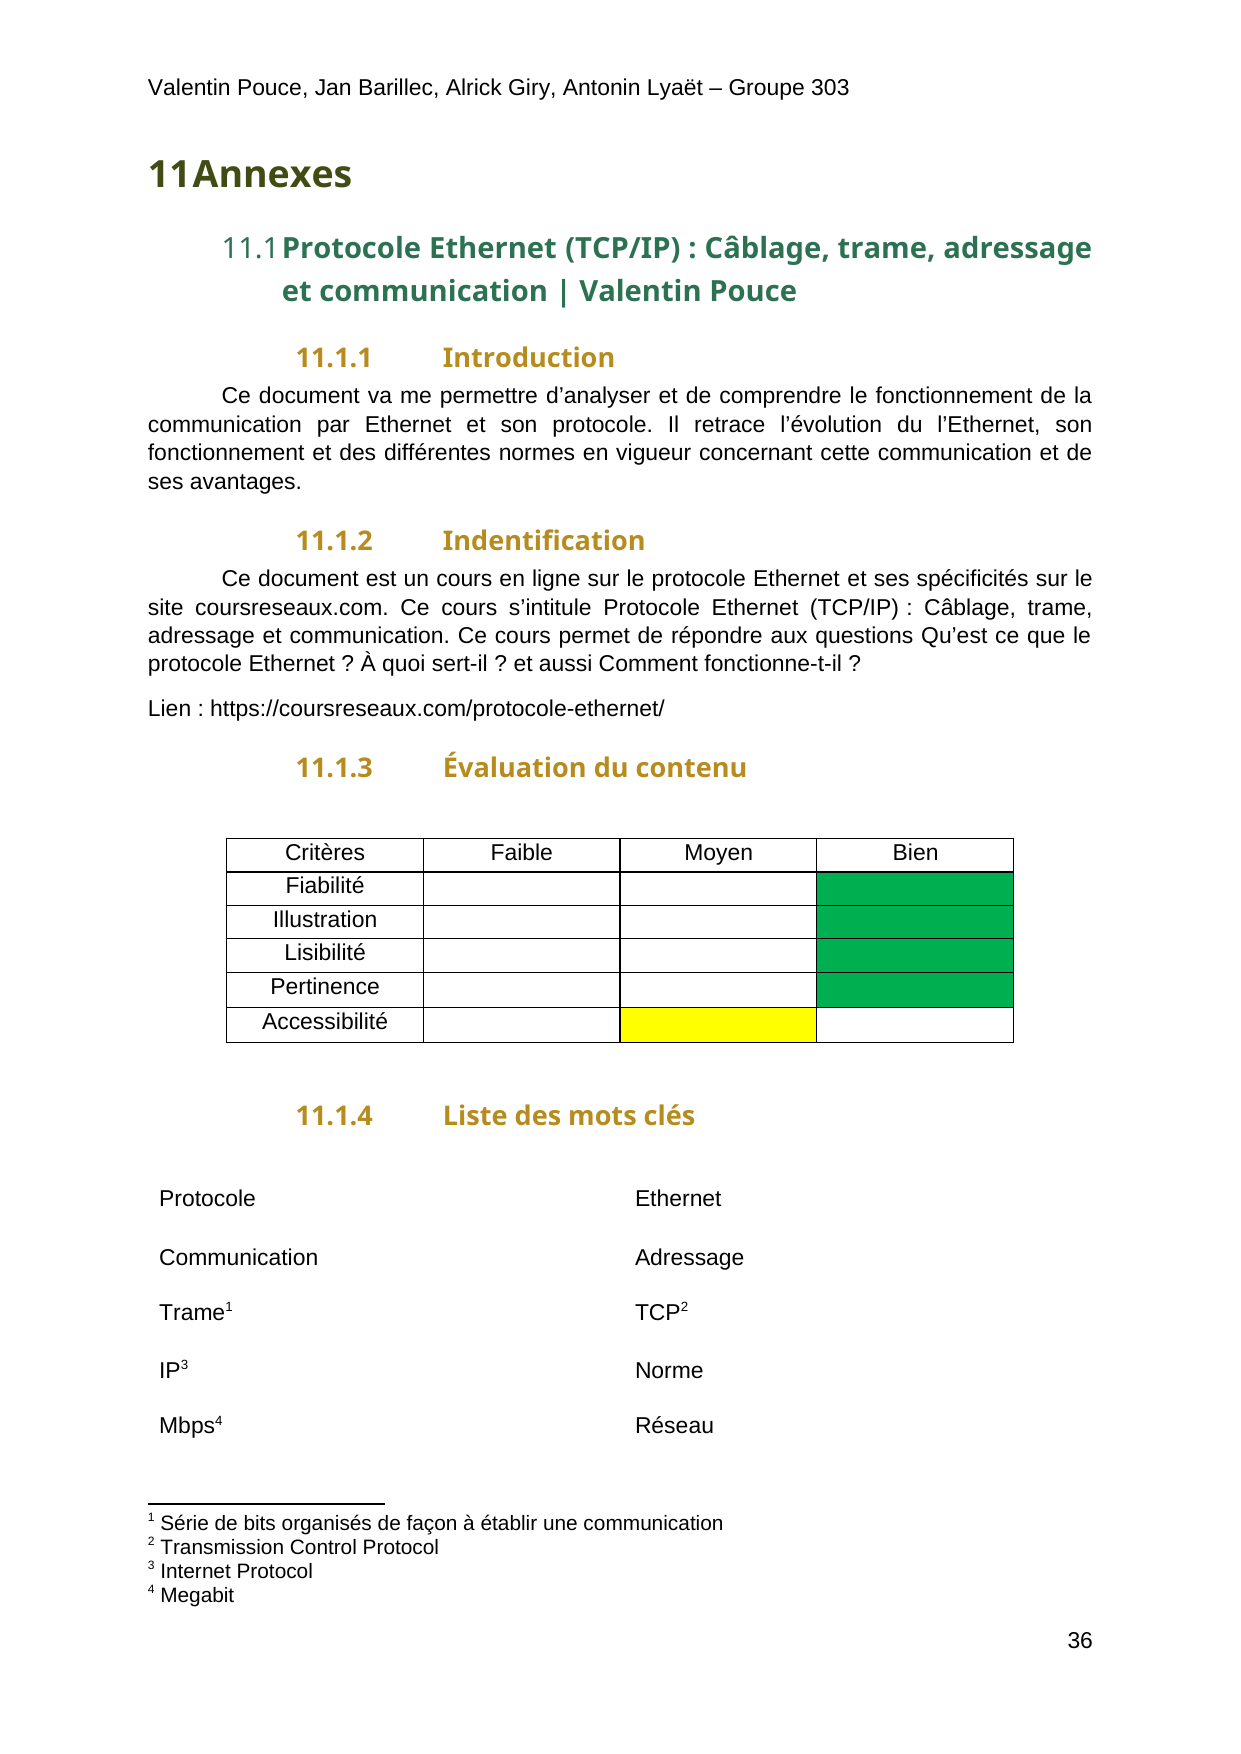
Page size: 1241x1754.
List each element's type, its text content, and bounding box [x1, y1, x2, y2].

subtitle Indentification [295, 521, 1093, 558]
table_cell IP [148, 1357, 623, 1412]
table_cell Trame [148, 1299, 623, 1357]
table_cell [817, 973, 1013, 1007]
subtitle Annexes [148, 148, 1093, 199]
subtitle Protocole Ethernet (TCP/IP) : Câblage, trame, adressage et communication | Valentin Pouce [221, 228, 1093, 310]
table_cell Pertinence [227, 973, 423, 1007]
text Ce document est un cours en ligne sur le protocole Ethernet et ses spécificités sur le site coursreseaux.com. Ce cours s’intitule Protocole Ethernet (TCP/IP) : Câblage, trame, adressage et communication. Ce cours permet de répondre aux questions Qu’est ce que le protocole Ethernet ? À quoi sert-il ? et aussi Comment fonctionne-t-il ? [148, 565, 1093, 677]
subtitle Introduction [295, 338, 1093, 375]
table_cell [621, 873, 816, 905]
table_header Critères [227, 839, 423, 871]
table_cell [621, 906, 816, 938]
table_cell TCP [624, 1299, 1099, 1357]
table_cell [424, 873, 619, 905]
text Lien : https://coursreseaux.com/protocole-ethernet/ [148, 695, 1093, 722]
table_cell Réseau [624, 1413, 1099, 1468]
subtitle Évaluation du contenu [295, 749, 1093, 786]
table_cell [424, 1008, 619, 1042]
table_cell Adressage [624, 1244, 1099, 1299]
table_cell [817, 1008, 1013, 1042]
subtitle Liste des mots clés [295, 1096, 1093, 1133]
table_cell Communication [148, 1244, 623, 1299]
table_cell [621, 973, 816, 1007]
table_cell Mbps [148, 1413, 623, 1468]
table_header Faible [424, 839, 619, 871]
table_header Ethernet [624, 1185, 1099, 1244]
table_cell [621, 1008, 816, 1042]
table_cell Fiabilité [227, 873, 423, 905]
table_cell [621, 939, 816, 972]
text Ce document va me permettre d’analyser et de comprendre le fonctionnement de la communication par Ethernet et son protocole. Il retrace l’évolution du l’Ethernet, son fonctionnement et des différentes normes en vigueur concernant cette communication et de ses avantages. [148, 382, 1093, 494]
table_cell Norme [624, 1357, 1099, 1412]
table_cell [424, 906, 619, 938]
table_cell Illustration [227, 906, 423, 938]
table_cell [424, 973, 619, 1007]
table_cell Lisibilité [227, 939, 423, 972]
table_cell [817, 939, 1013, 972]
table_cell Accessibilité [227, 1008, 423, 1042]
table_header Bien [817, 839, 1013, 871]
table_cell [817, 906, 1013, 938]
table_cell [817, 873, 1013, 905]
table_header Protocole [148, 1185, 623, 1244]
table_cell [424, 939, 619, 972]
table_header Moyen [621, 839, 816, 871]
